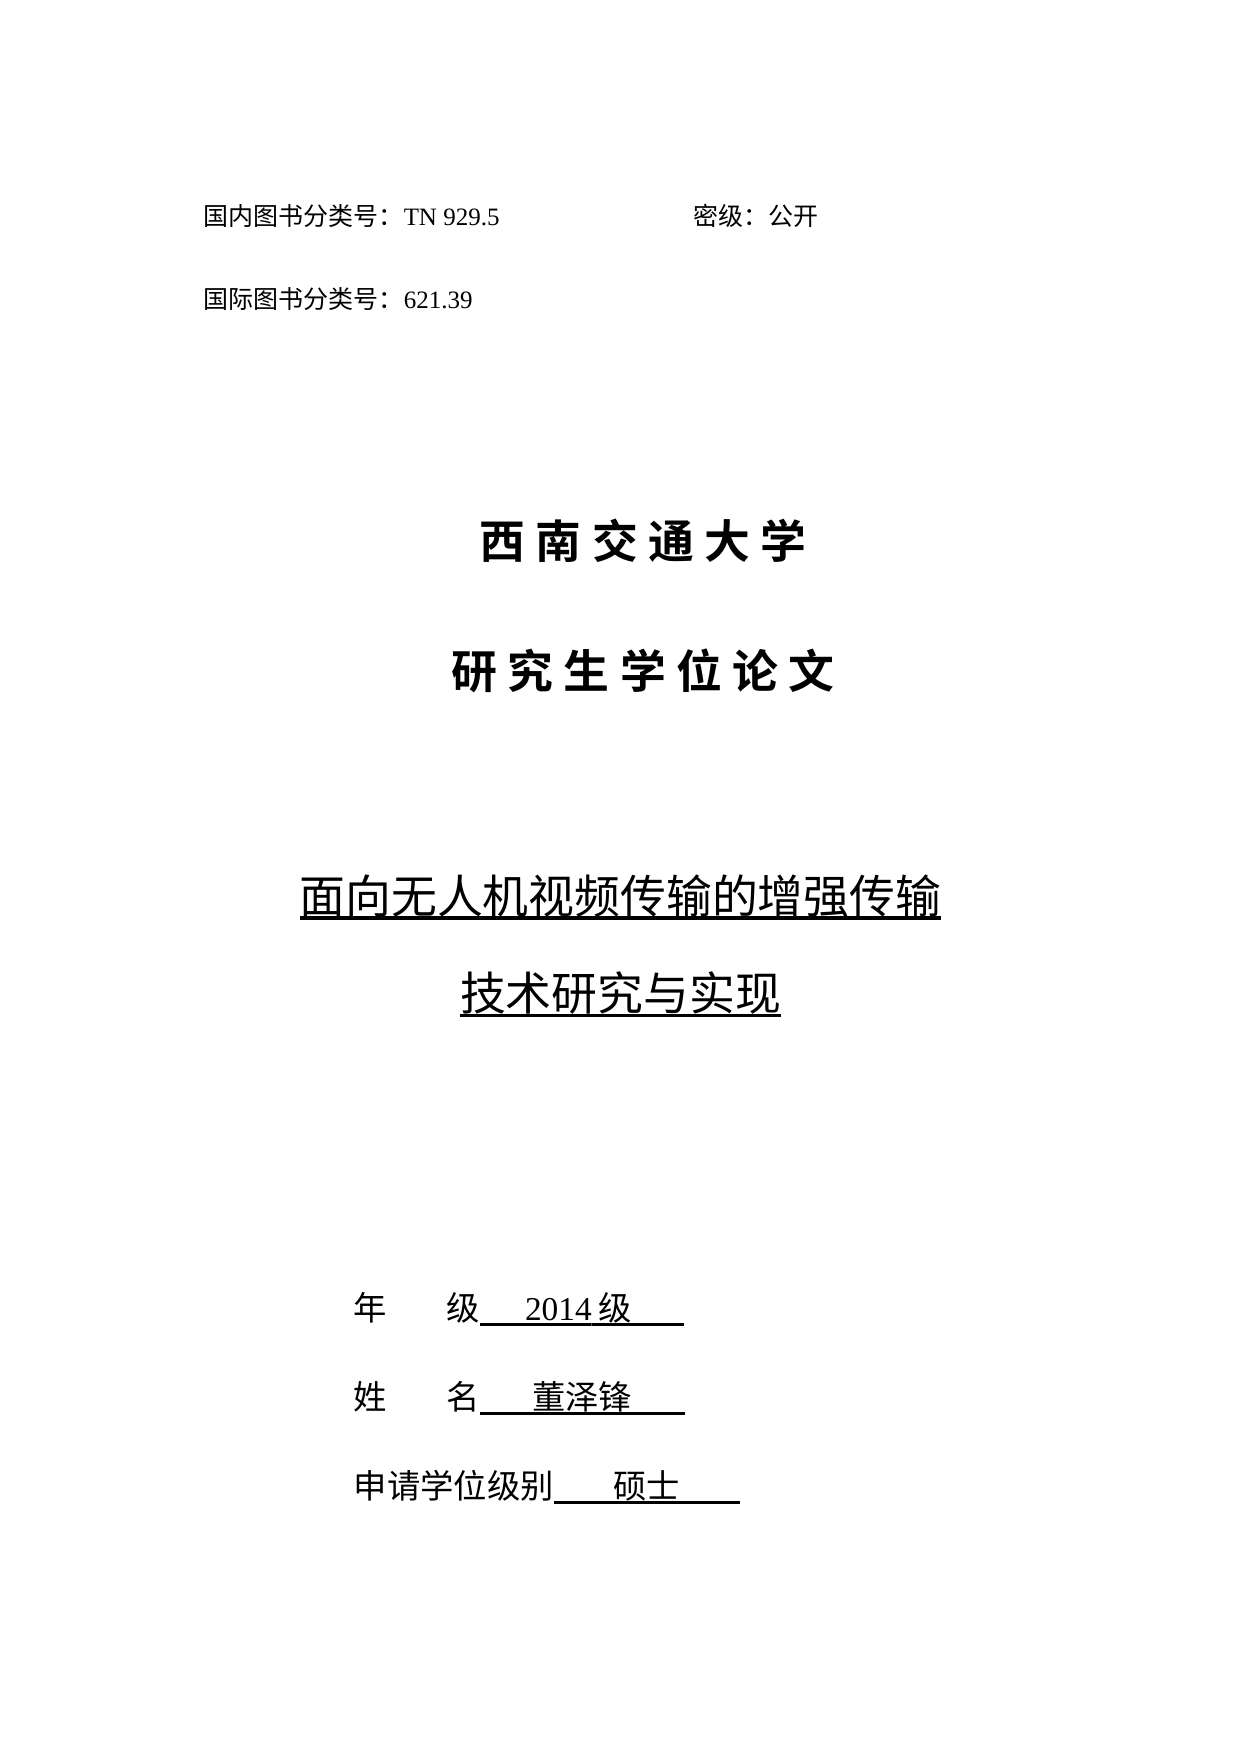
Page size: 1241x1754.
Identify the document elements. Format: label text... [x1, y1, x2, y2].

text 申请学位级别 硕士 [153, 1452, 879, 1517]
text 面向无人机视频传输的增强传输 [153, 844, 1087, 942]
text 研 究 生 学 位 论 文 [153, 620, 1087, 717]
text 西 南 交 通 大 学 [153, 489, 1087, 587]
text 国际图书分类号：621.39 [153, 266, 1087, 331]
text 国内图书分类号：TN 929.5 密级：公开 [153, 182, 1087, 247]
text 年 级 2014级 [153, 1274, 879, 1339]
text 姓 名 董泽锋 [153, 1363, 879, 1428]
text 技术研究与实现 [153, 942, 1087, 1039]
